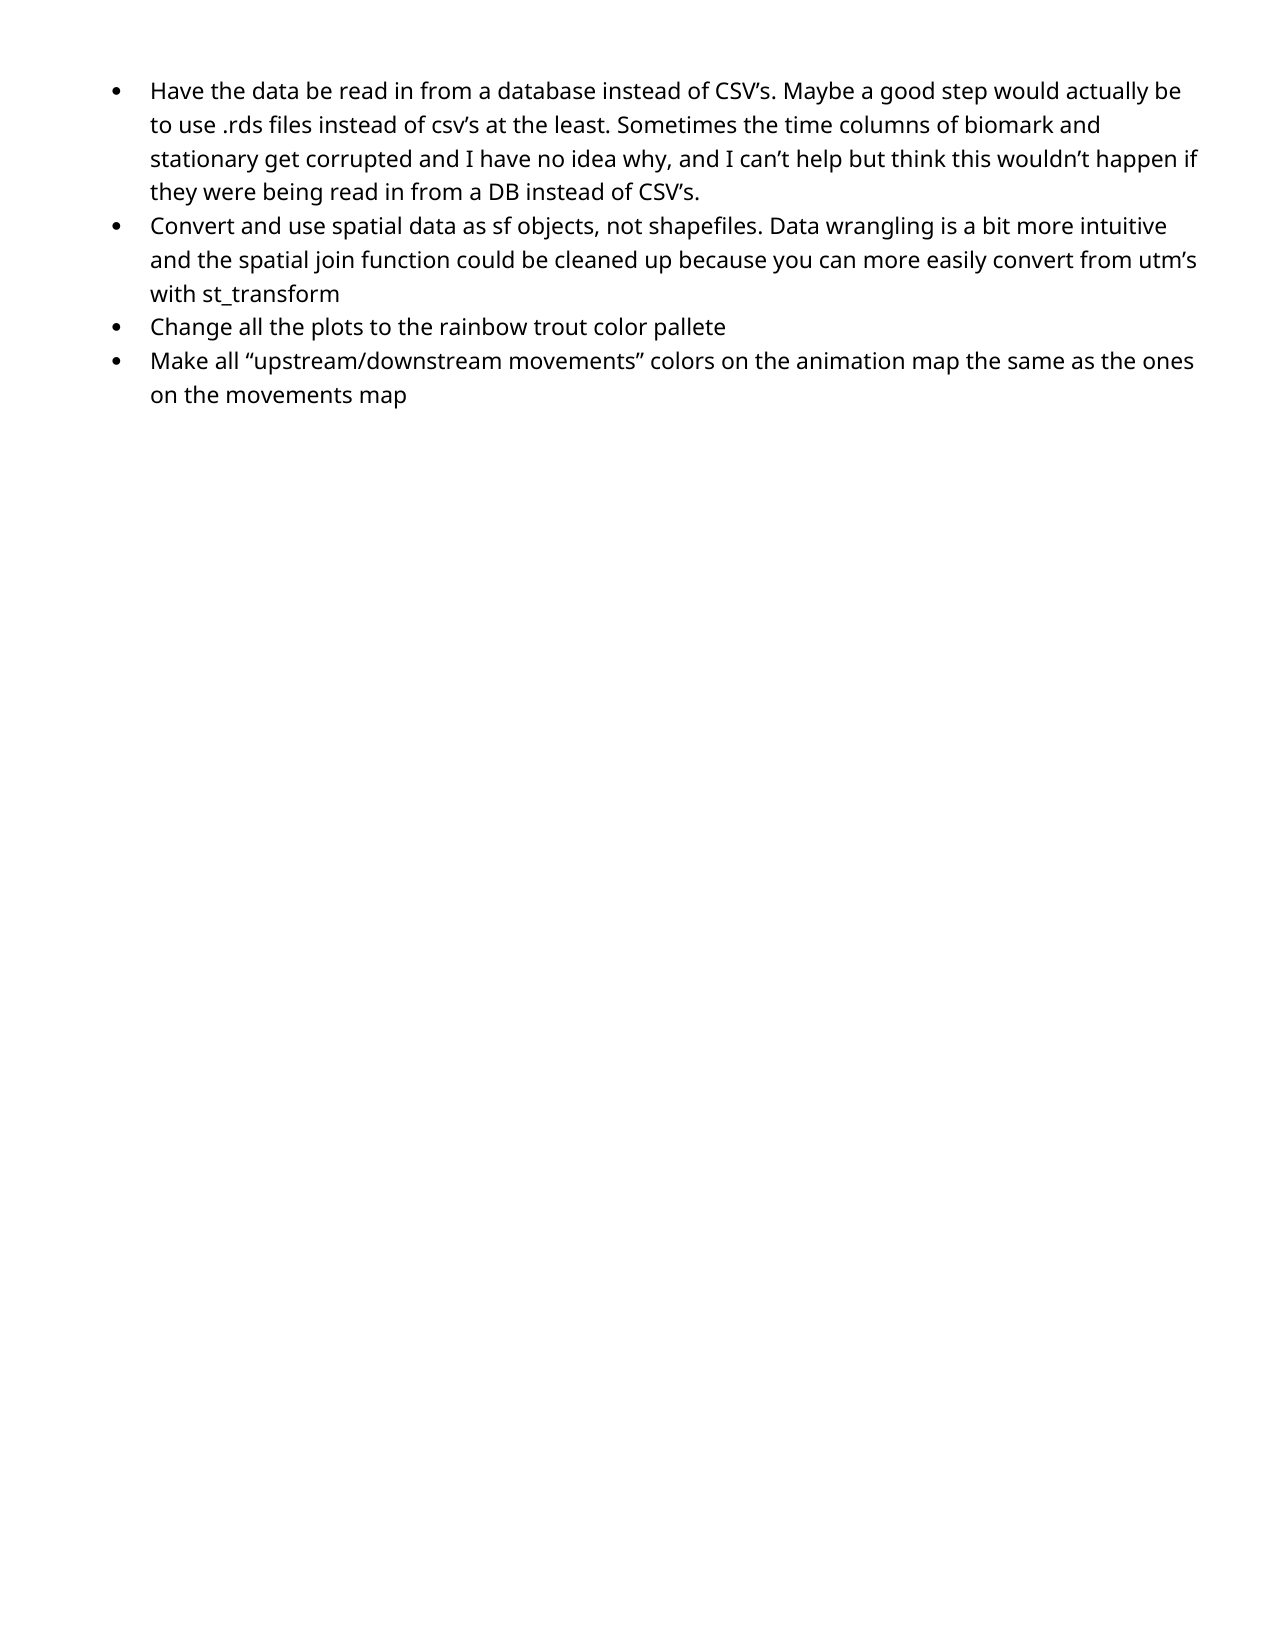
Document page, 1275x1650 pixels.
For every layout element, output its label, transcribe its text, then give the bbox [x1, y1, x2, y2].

list Convert and use spatial data as sf objects, not shapefiles. Data wrangling is a bit more intuitive and the spatial join function could be cleaned up because you can more easily convert from utm’s with st_transform [112, 210, 1200, 309]
list Have the data be read in from a database instead of CSV’s. Maybe a good step would actually be to use .rds files instead of csv’s at the least. Sometimes the time columns of biomark and stationary get corrupted and I have no idea why, and I can’t help but think this wouldn’t happen if they were being read in from a DB instead of CSV’s. [112, 75, 1200, 207]
list Make all “upstream/downstream movements” colors on the animation map the same as the ones on the movements map [112, 345, 1200, 410]
list Change all the plots to the rainbow trout color pallete [112, 311, 1200, 342]
